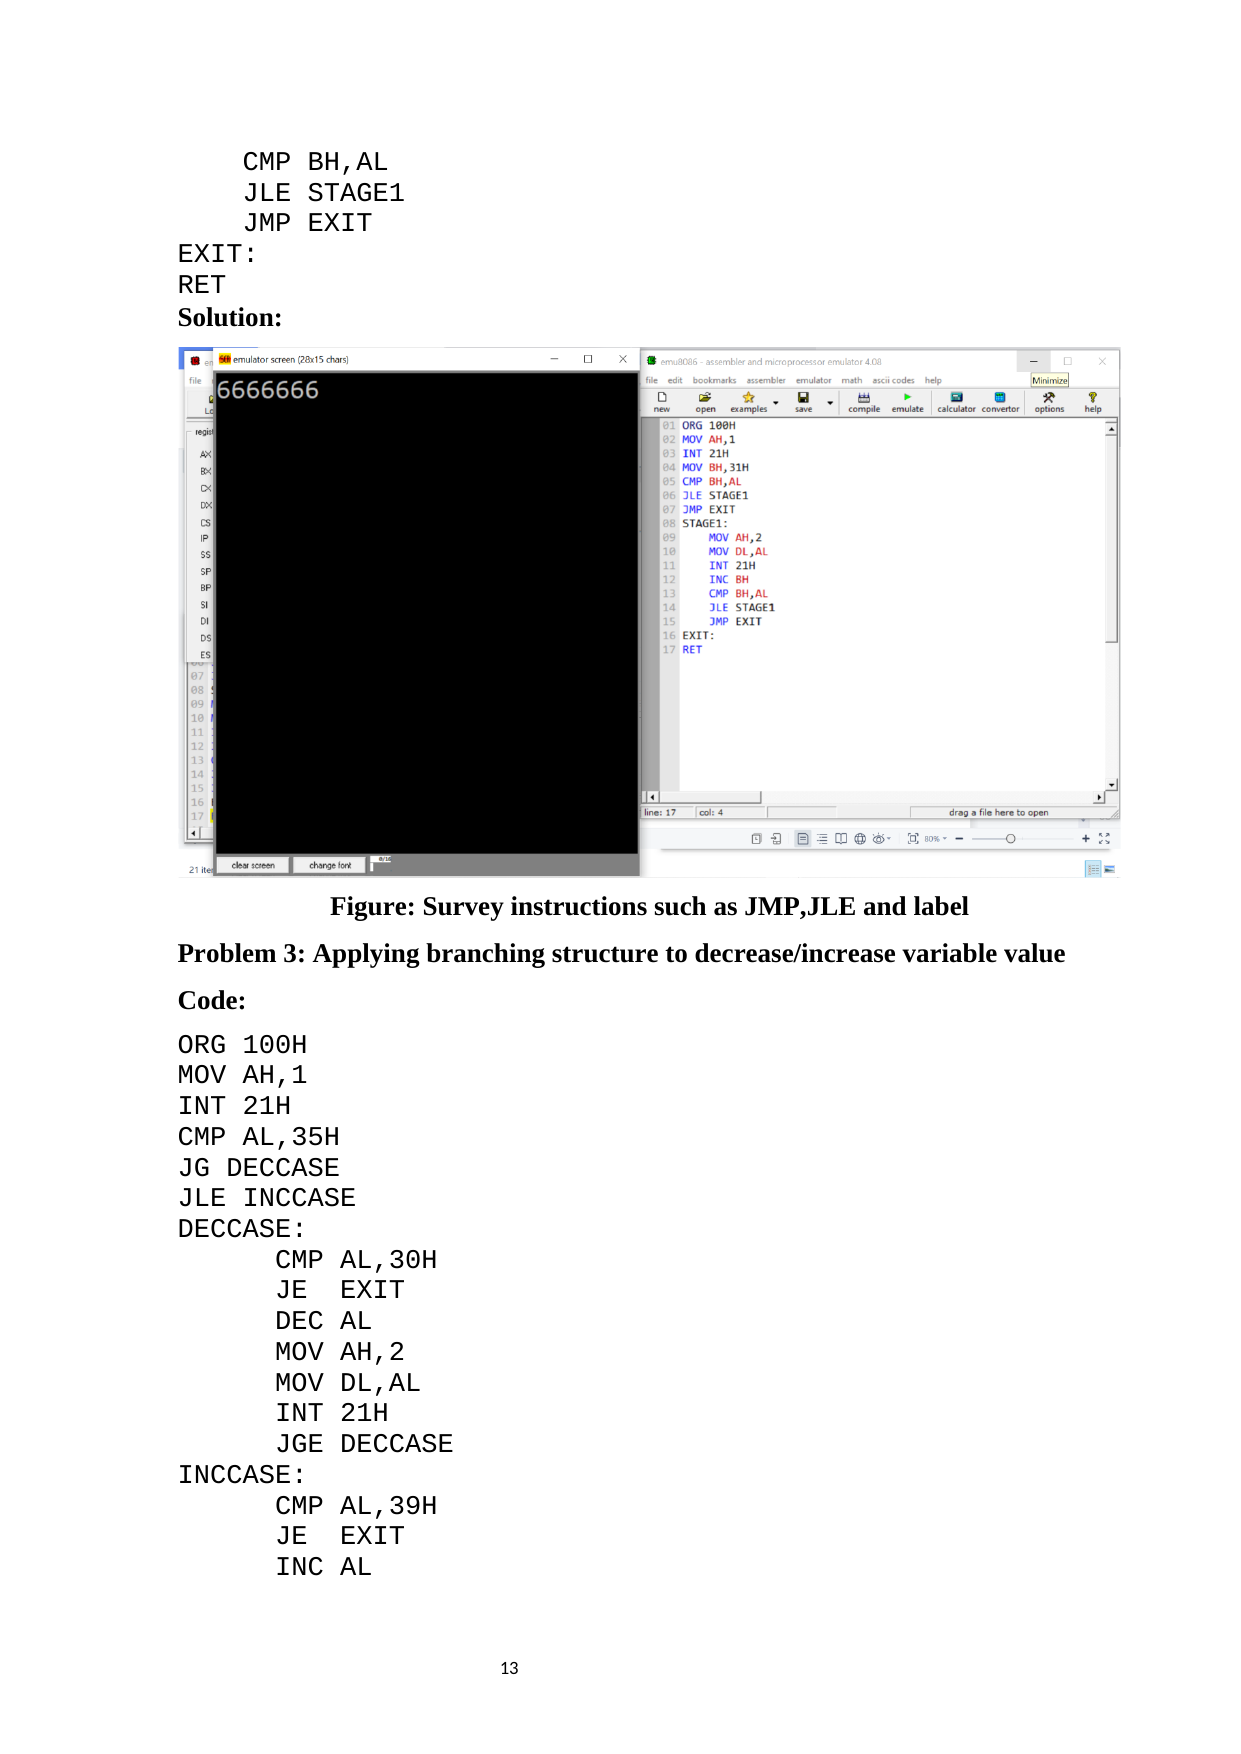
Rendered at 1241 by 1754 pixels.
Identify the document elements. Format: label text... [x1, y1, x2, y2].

list MOV AH,2 [177, 1338, 1122, 1368]
text Figure: Survey instructions such as JMP,JLE and label [177, 891, 1122, 922]
list INT 21H [177, 1092, 1122, 1123]
list JLE INCCASE [177, 1184, 1122, 1215]
list RET [177, 271, 1122, 301]
list EXIT: [177, 240, 1122, 271]
list JGE DECCASE [177, 1430, 1122, 1461]
list JE EXIT [177, 1522, 1122, 1553]
list INCCASE: [177, 1461, 1122, 1491]
list CMP AL,35H [177, 1123, 1122, 1153]
list CMP BH,AL [177, 148, 1122, 178]
list DEC AL [177, 1307, 1122, 1338]
list JMP EXIT [177, 209, 1122, 240]
list Code: [177, 984, 1122, 1015]
list DECCASE: [177, 1215, 1122, 1246]
list MOV DL,AL [177, 1368, 1122, 1399]
list INC AL [177, 1553, 1122, 1584]
list CMP AL,39H [177, 1491, 1122, 1522]
list MOV AH,1 [177, 1061, 1122, 1092]
list ORG 100H [177, 1031, 1122, 1061]
list Solution: [177, 301, 1122, 332]
picture [178, 347, 1121, 878]
list JG DECCASE [177, 1153, 1122, 1184]
list INT 21H [177, 1399, 1122, 1430]
list CMP AL,30H [177, 1246, 1122, 1276]
list JE EXIT [177, 1276, 1122, 1307]
list Problem 3: Applying branching structure to decrease/increase variable value [177, 937, 1122, 968]
list JLE STAGE1 [177, 178, 1122, 209]
